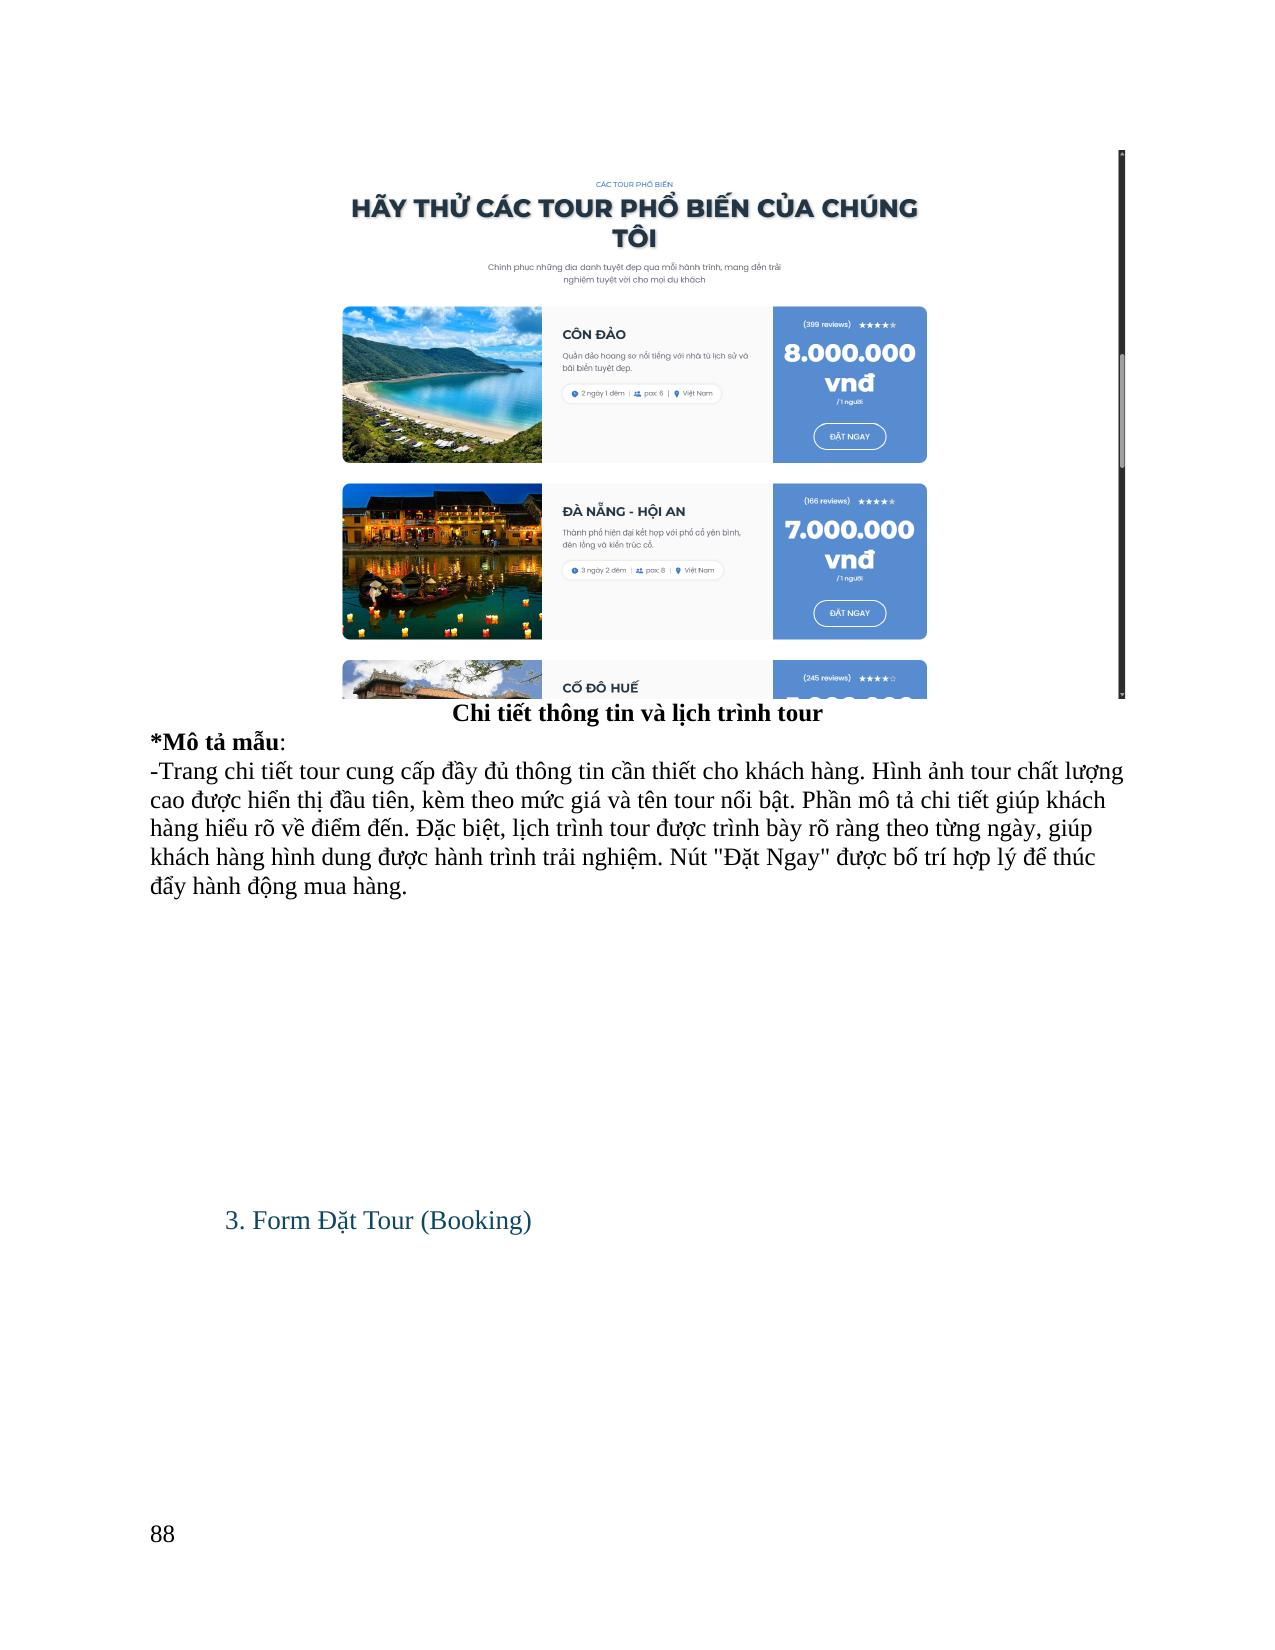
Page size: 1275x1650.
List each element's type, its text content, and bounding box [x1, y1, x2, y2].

subtitle 3. Form Đặt Tour (Booking) [225, 1204, 1125, 1235]
picture [150, 150, 1125, 699]
text Chi tiết thông tin và lịch trình tour [150, 699, 1125, 727]
text -Trang chi tiết tour cung cấp đầy đủ thông tin cần thiết cho khách hàng. Hình ảnh tour chất lượng cao được hiển thị đầu tiên, kèm theo mức giá và tên tour nổi bật. Phần mô tả chi tiết giúp khách hàng hiểu rõ về điểm đến. Đặc biệt, lịch trình tour được trình bày rõ ràng theo từng ngày, giúp khách hàng hình dung được hành trình trải nghiệm. Nút "Đặt Ngay" được bố trí hợp lý để thúc đẩy hành động mua hàng. [150, 756, 1125, 900]
text *Mô tả mẫu: [150, 727, 1125, 756]
